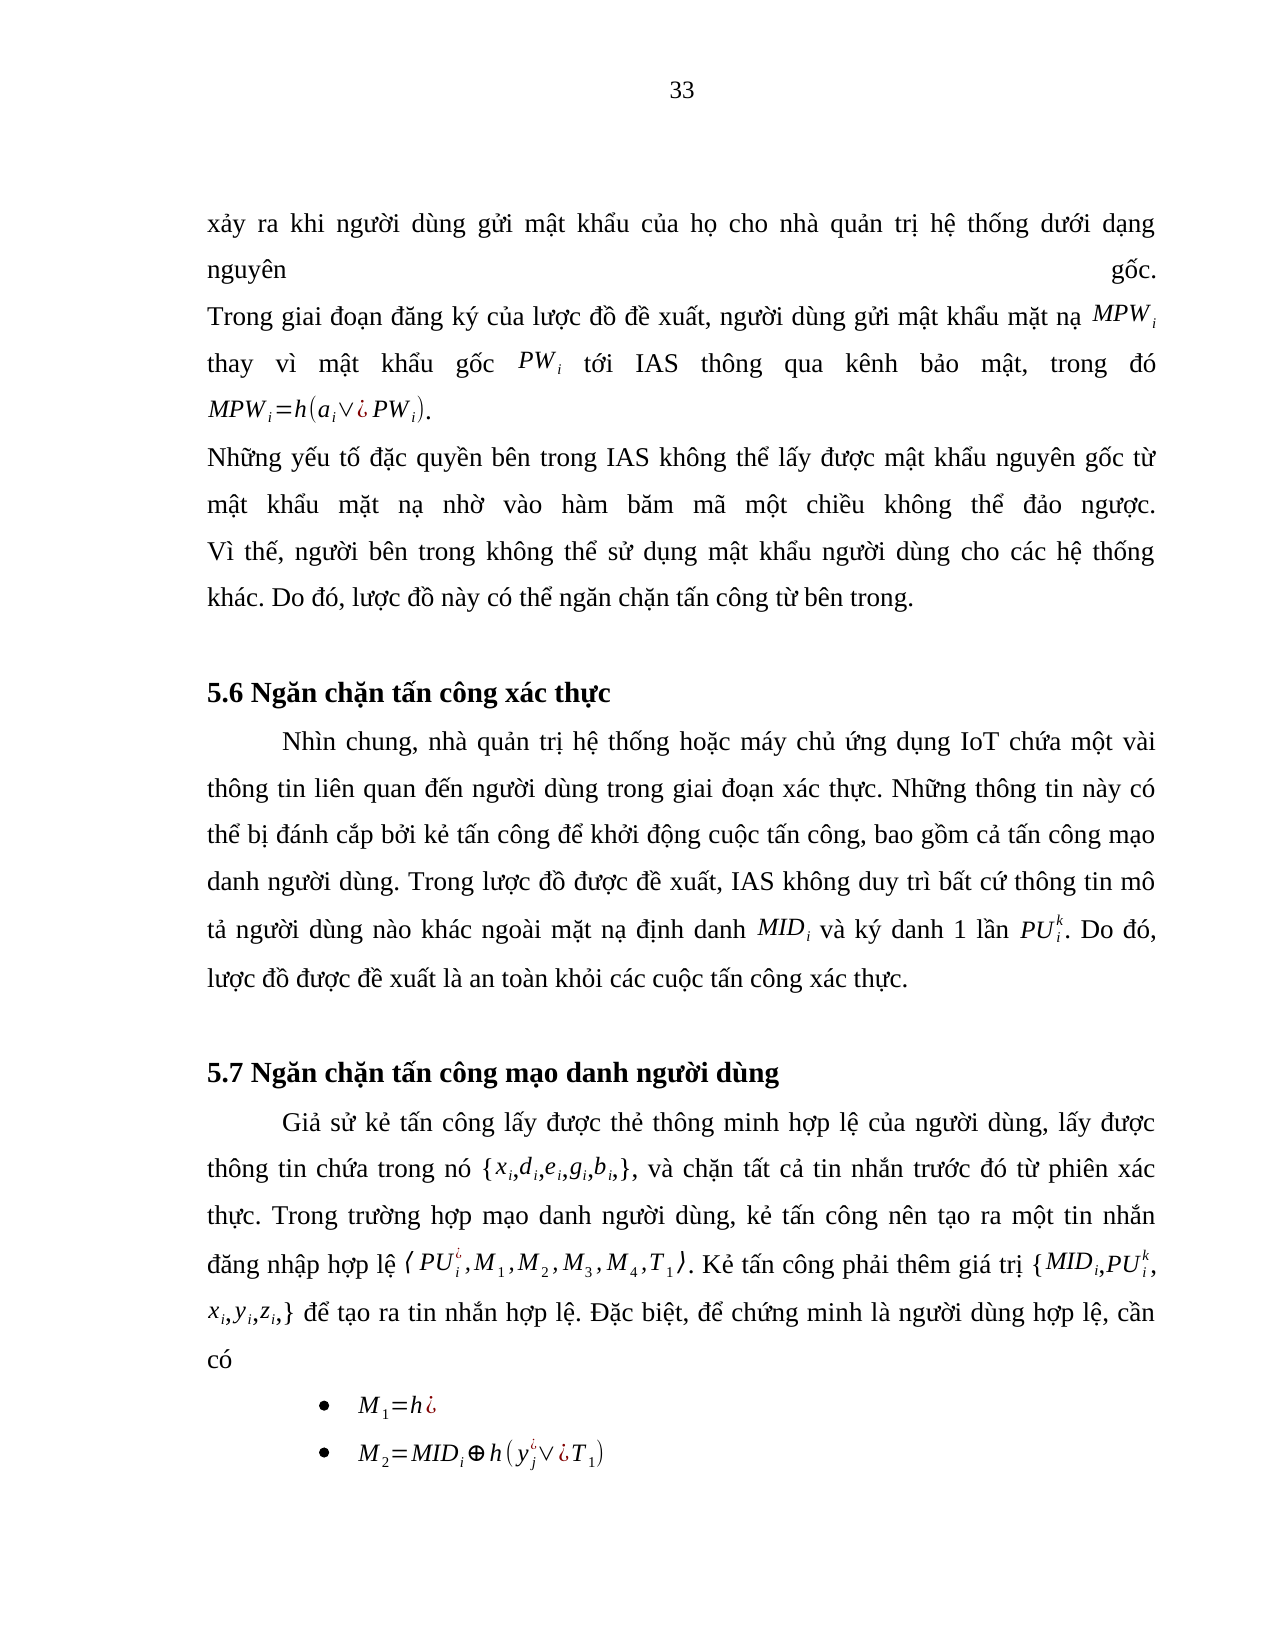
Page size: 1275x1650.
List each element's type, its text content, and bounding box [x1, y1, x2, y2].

text Giả sử kẻ tấn công lấy được thẻ thông minh hợp lệ của người dùng, lấy được thông tin chứa trong nó {,,,,,}, và chặn tất cả tin nhắn trước đó từ phiên xác thực. Trong trường hợp mạo danh người dùng, kẻ tấn công nên tạo ra một tin nhắn đăng nhập hợp lệ . Kẻ tấn công phải thêm giá trị {,,,,,} để tạo ra tin nhắn hợp lệ. Đặc biệt, để chứng minh là người dùng hợp lệ, cần có [207, 1106, 1157, 1374]
text Nhìn chung, nhà quản trị hệ thống hoặc máy chủ ứng dụng IoT chứa một vài thông tin liên quan đến người dùng trong giai đoạn xác thực. Những thông tin này có thể bị đánh cắp bởi kẻ tấn công để khởi động cuộc tấn công, bao gồm cả tấn công mạo danh người dùng. Trong lược đồ được đề xuất, IAS không duy trì bất cứ thông tin mô tả người dùng nào khác ngoài mặt nạ định danh và ký danh 1 lần . Do đó, lược đồ được đề xuất là an toàn khỏi các cuộc tấn công xác thực. [207, 725, 1157, 993]
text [207, 207, 1157, 612]
text 5.6 Ngăn chặn tấn công xác thực [207, 675, 1157, 708]
text 5.7 Ngăn chặn tấn công mạo danh người dùng [207, 1055, 1157, 1089]
